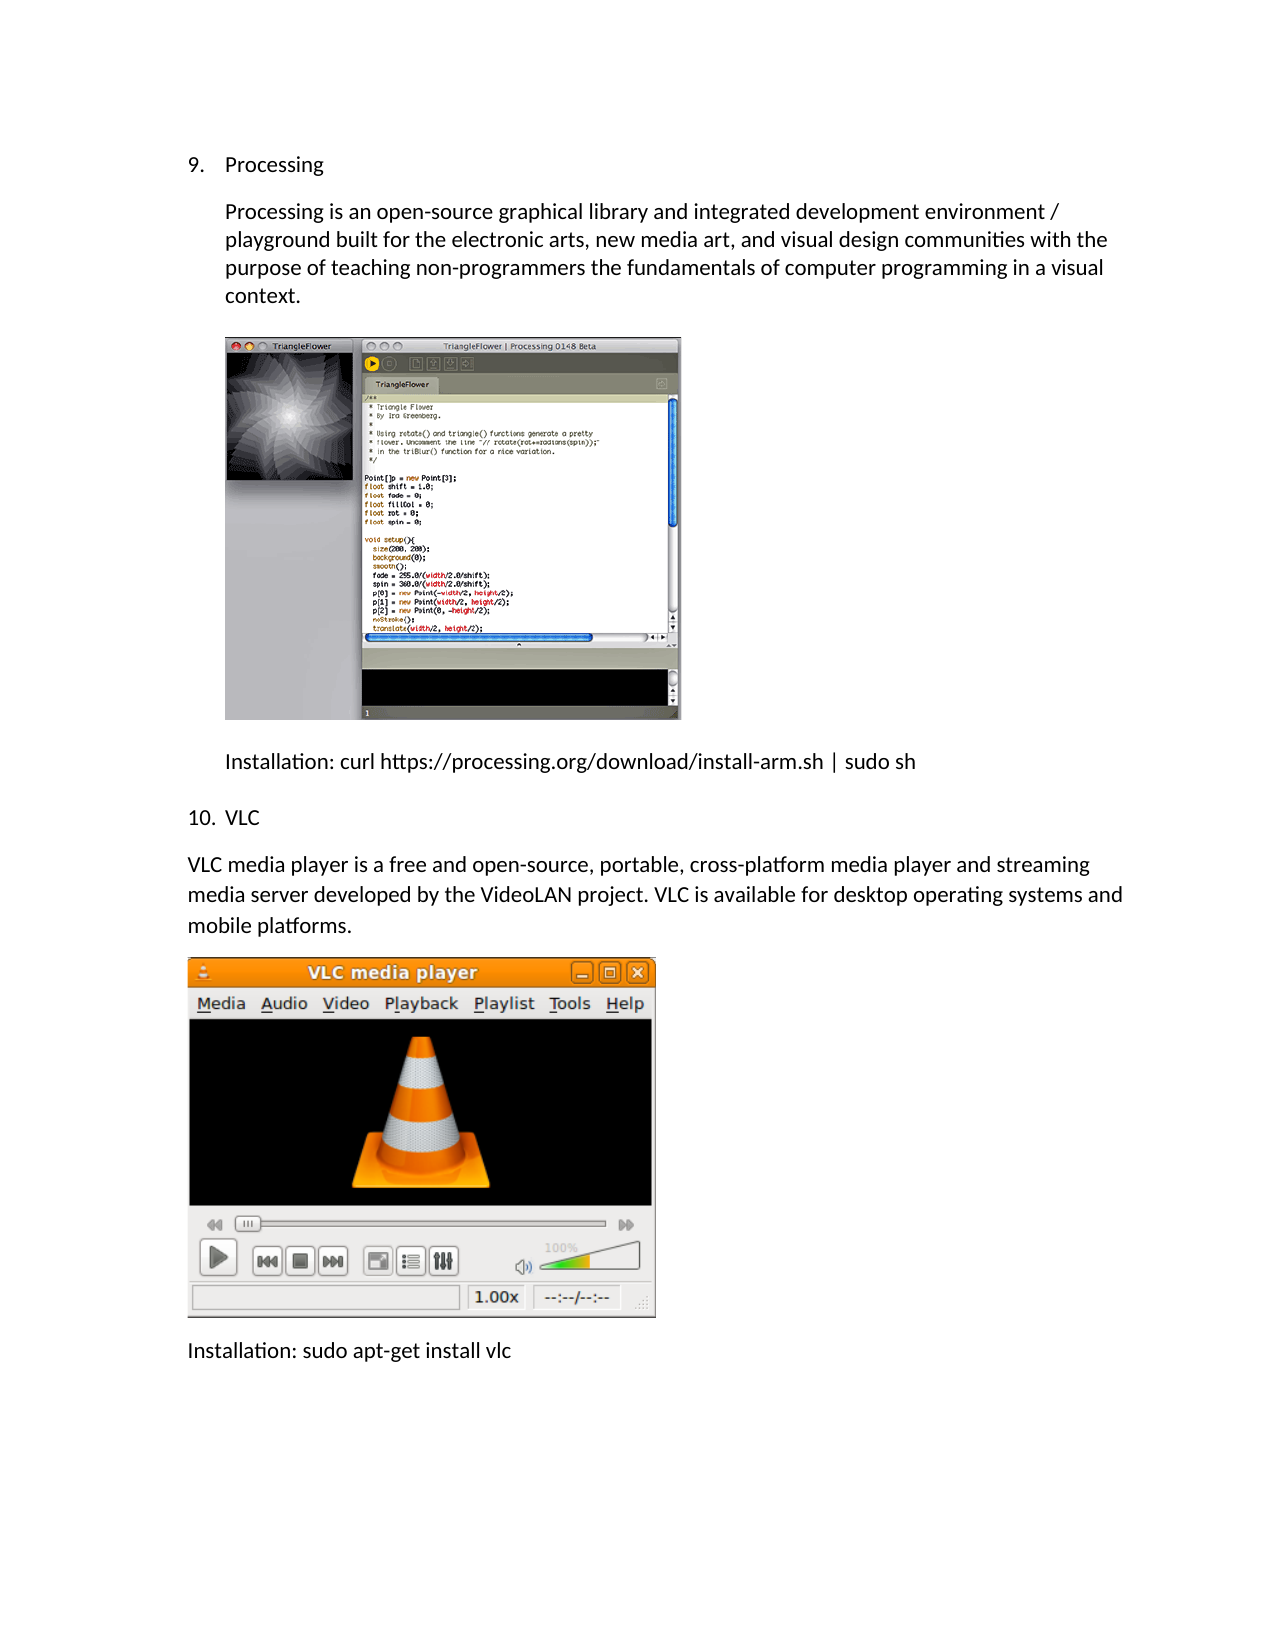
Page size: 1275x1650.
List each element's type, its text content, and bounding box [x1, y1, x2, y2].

picture [225, 337, 682, 720]
text VLC media player is a free and open-source, portable, cross-platform media player and streaming media server developed by the VideoLAN project. VLC is available for desktop operating systems and mobile platforms. [187, 850, 1125, 939]
text Installation: sudo apt-get install vlc [187, 1336, 1125, 1364]
text Processing is an open-source graphical library and integrated development environment / playground built for the electronic arts, new media art, and visual design communities with the purpose of teaching non-programmers the fundamentals of computer programming in a visual context. [225, 197, 1125, 309]
text Installation: curl https://processing.org/download/install-arm.sh | sudo sh [225, 747, 1125, 775]
picture [187, 957, 656, 1318]
list VLC [187, 803, 1125, 831]
list Processing [187, 150, 1125, 178]
